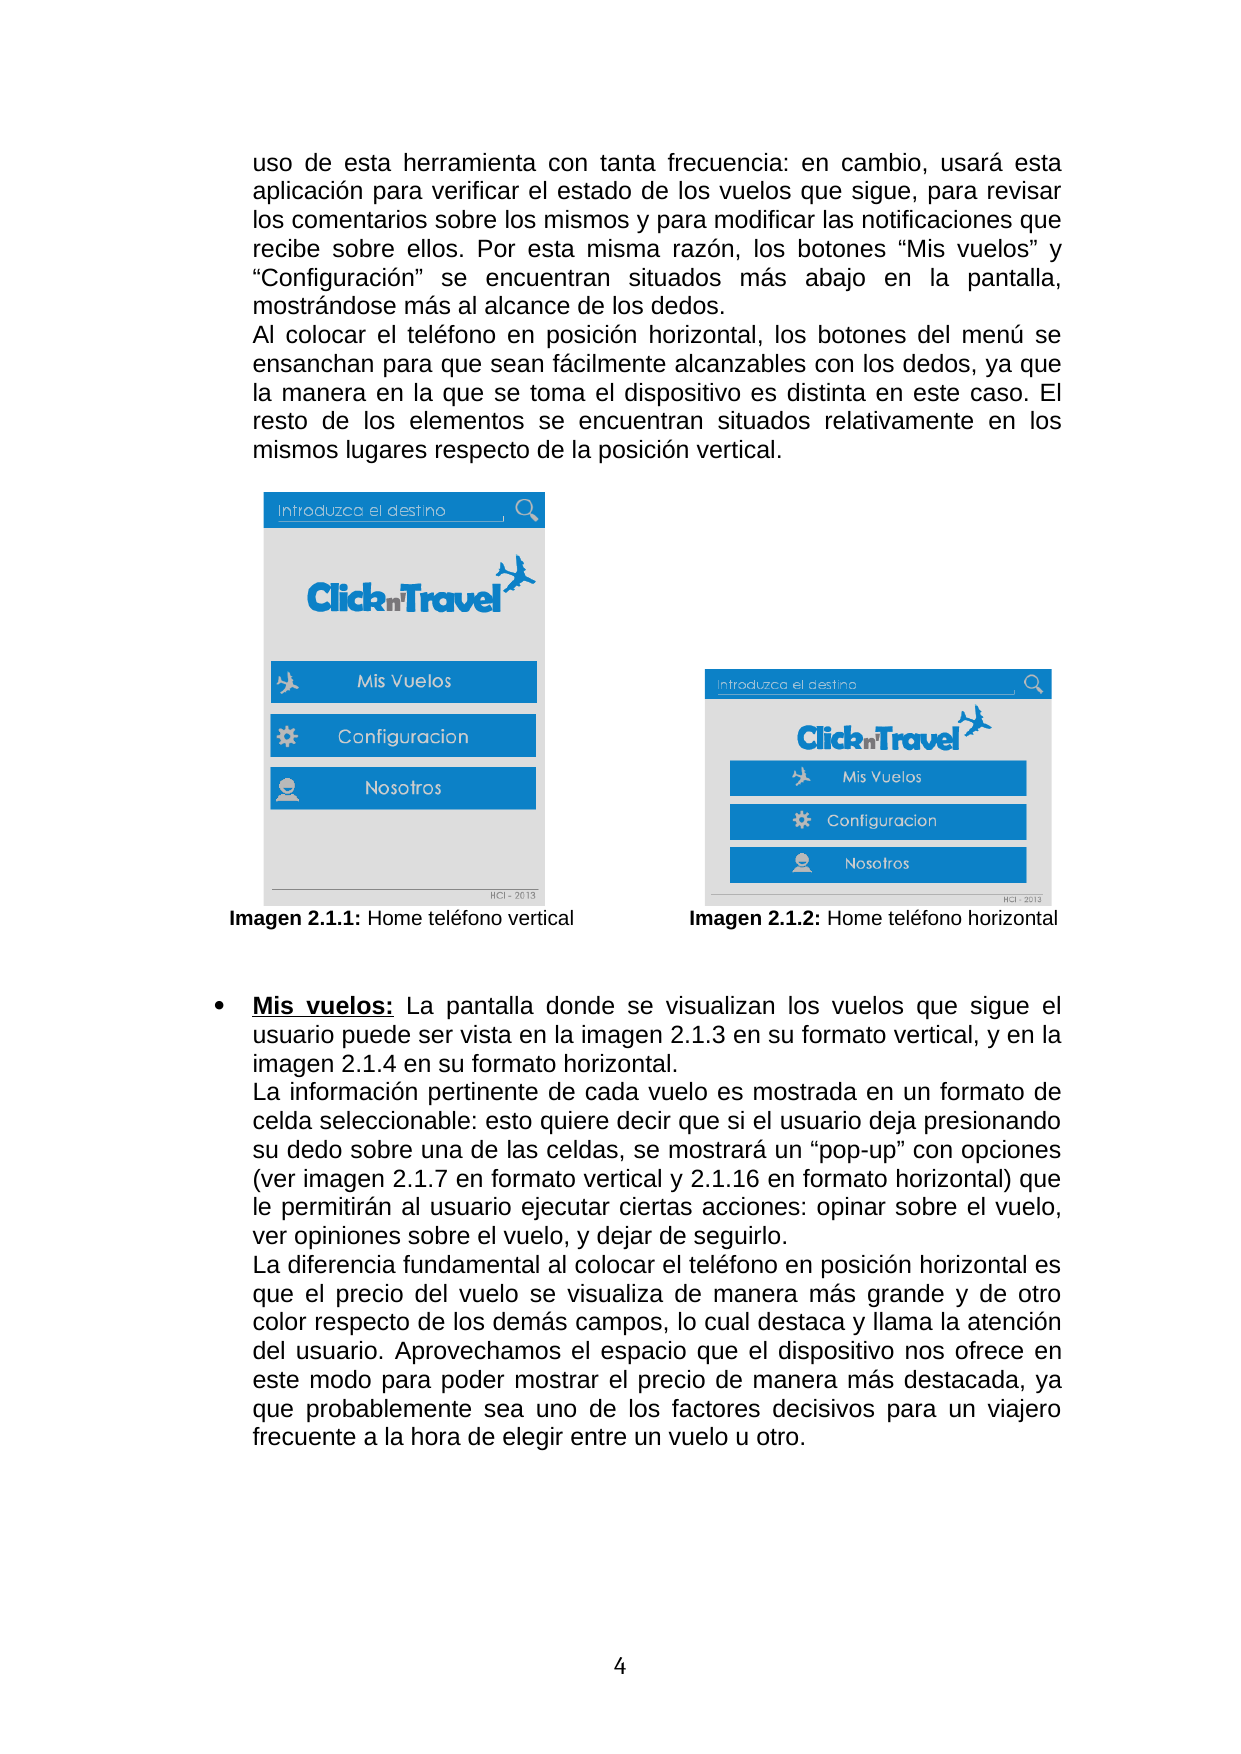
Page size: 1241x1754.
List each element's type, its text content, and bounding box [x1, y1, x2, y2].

picture [263, 492, 545, 906]
text La diferencia fundamental al colocar el teléfono en posición horizontal es que el precio del vuelo se visualiza de manera más grande y de otro color respecto de los demás campos, lo cual destaca y llama la atención del usuario. Aprovechamos el espacio que el dispositivo nos ofrece en este modo para poder mostrar el precio de manera más destacada, ya que probablemente sea uno de los factores decisivos para un viajero frecuente a la hora de elegir entre un vuelo u otro. [252, 1250, 1063, 1451]
list Mis vuelos: La pantalla donde se visualizan los vuelos que sigue el usuario puede ser vista en la imagen 2.1.3 en su formato vertical, y en la imagen 2.1.4 en su formato horizontal. [215, 991, 1063, 1077]
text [252, 148, 1063, 320]
text La información pertinente de cada vuelo es mostrada en un formato de celda seleccionable: esto quiere decir que si el usuario deja presionando su dedo sobre una de las celdas, se mostrará un “pop-up” con opciones (ver imagen 2.1.7 en formato vertical y 2.1.16 en formato horizontal) que le permitirán al usuario ejecutar ciertas acciones: opinar sobre el vuelo, ver opiniones sobre el vuelo, y dejar de seguirlo. [252, 1077, 1063, 1250]
picture [704, 669, 1052, 906]
text Imagen 2.1.1: Home teléfono vertical Imagen 2.1.2: Home teléfono horizontal [177, 906, 1063, 930]
text Al colocar el teléfono en posición horizontal, los botones del menú se ensanchan para que sean fácilmente alcanzables con los dedos, ya que la manera en la que se toma el dispositivo es distinta en este caso. El resto de los elementos se encuentran situados relativamente en los mismos lugares respecto de la posición vertical. [252, 320, 1063, 464]
